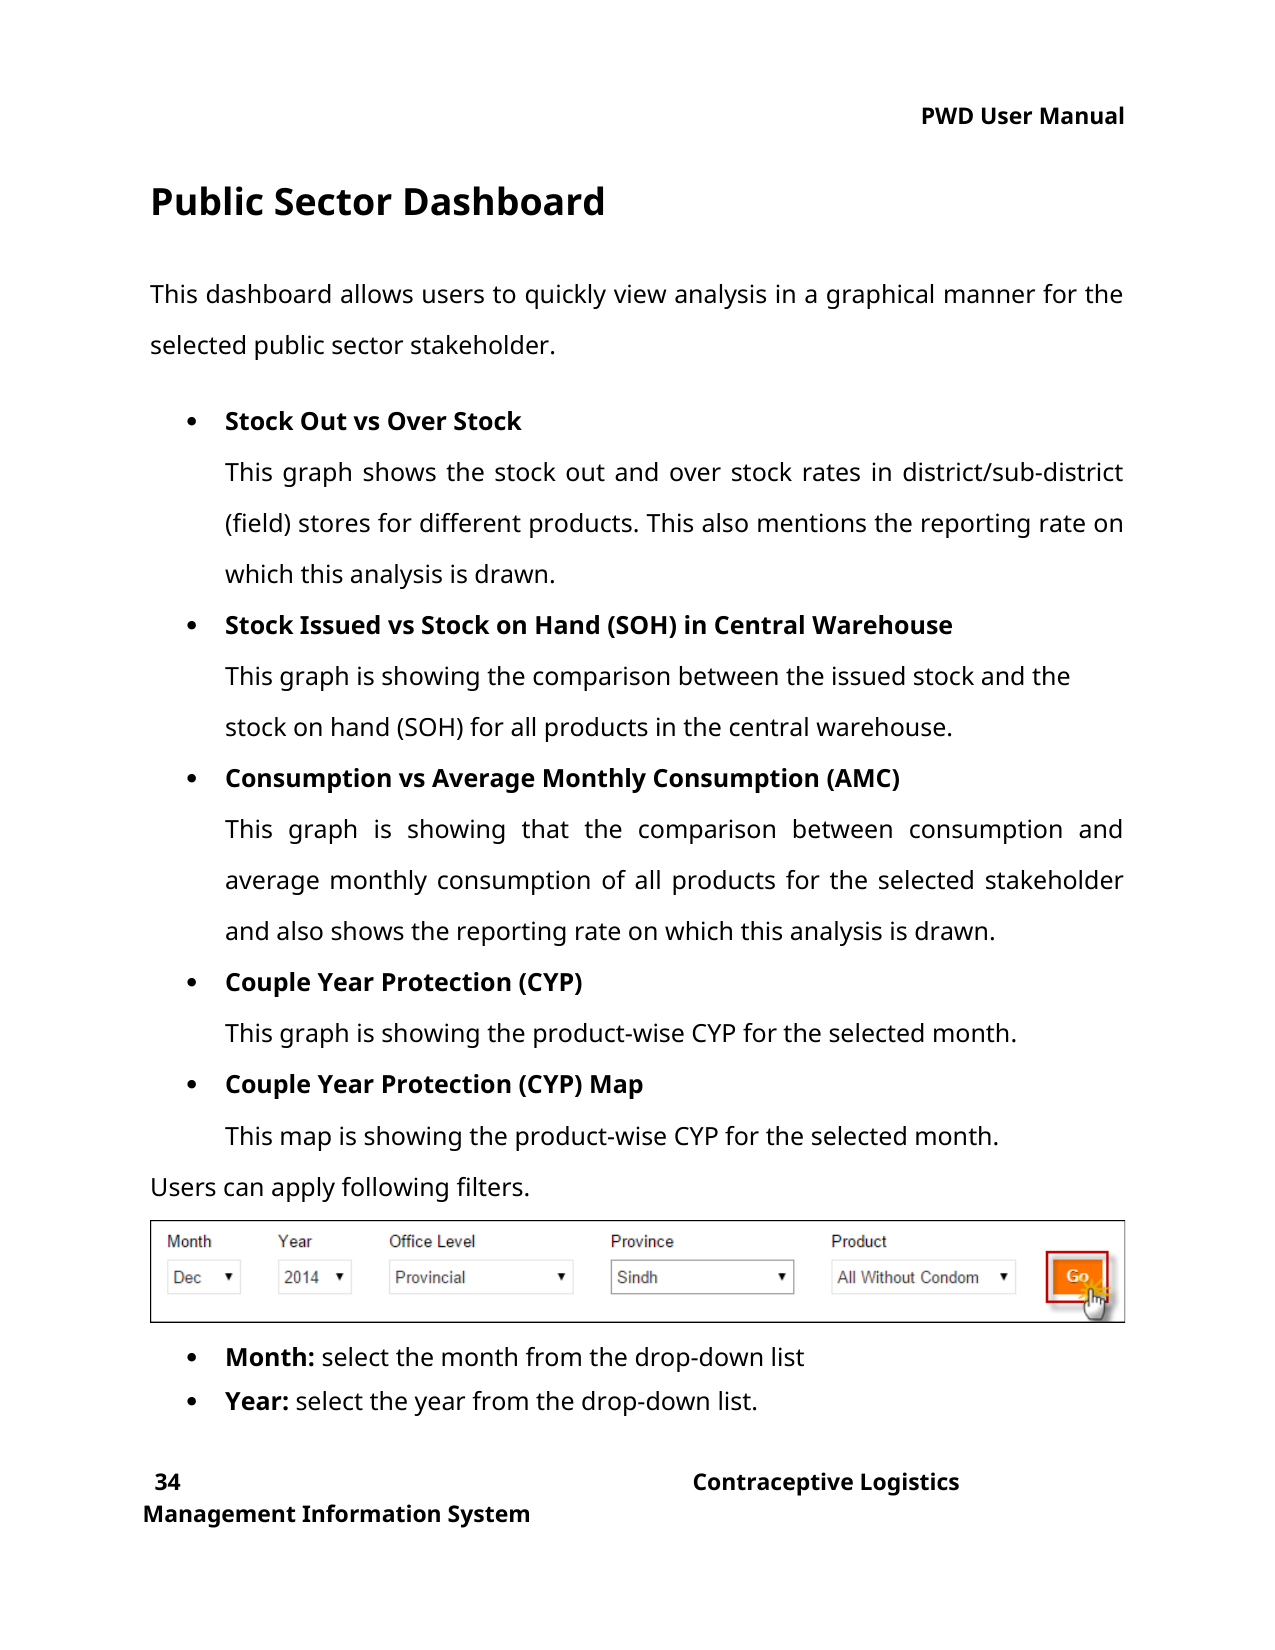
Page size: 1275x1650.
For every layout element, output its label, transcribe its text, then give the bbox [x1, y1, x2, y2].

list Users can apply following filters. [150, 1169, 1125, 1203]
subtitle Public Sector Dashboard [150, 175, 1125, 226]
list This graph shows the stock out and over stock rates in district/sub-district (field) stores for different products. This also mentions the reporting rate on which this analysis is drawn. [225, 455, 1125, 591]
list Stock Out vs Over Stock [187, 404, 1125, 438]
list Couple Year Protection (CYP) Map [187, 1067, 1125, 1101]
text This dashboard allows users to quickly view analysis in a graphical manner for the selected public sector stakeholder. [150, 277, 1125, 362]
list Stock Issued vs Stock on Hand (SOH) in Central Warehouse [187, 608, 1125, 642]
list Consumption vs Average Monthly Consumption (AMC) [187, 761, 1125, 795]
list This map is showing the product-wise CYP for the selected month. [225, 1118, 1125, 1152]
picture [150, 1220, 1125, 1323]
list Year: select the year from the drop-down list. [187, 1384, 1095, 1418]
list This graph is showing the product-wise CYP for the selected month. [225, 1016, 1125, 1050]
list This graph is showing the comparison between the issued stock and the stock on hand (SOH) for all products in the central warehouse. [225, 659, 1125, 744]
list This graph is showing that the comparison between consumption and average monthly consumption of all products for the selected stakeholder and also shows the reporting rate on which this analysis is drawn. [225, 812, 1125, 948]
list Couple Year Protection (CYP) [187, 965, 1125, 999]
list Month: select the month from the drop-down list [187, 1339, 1095, 1373]
